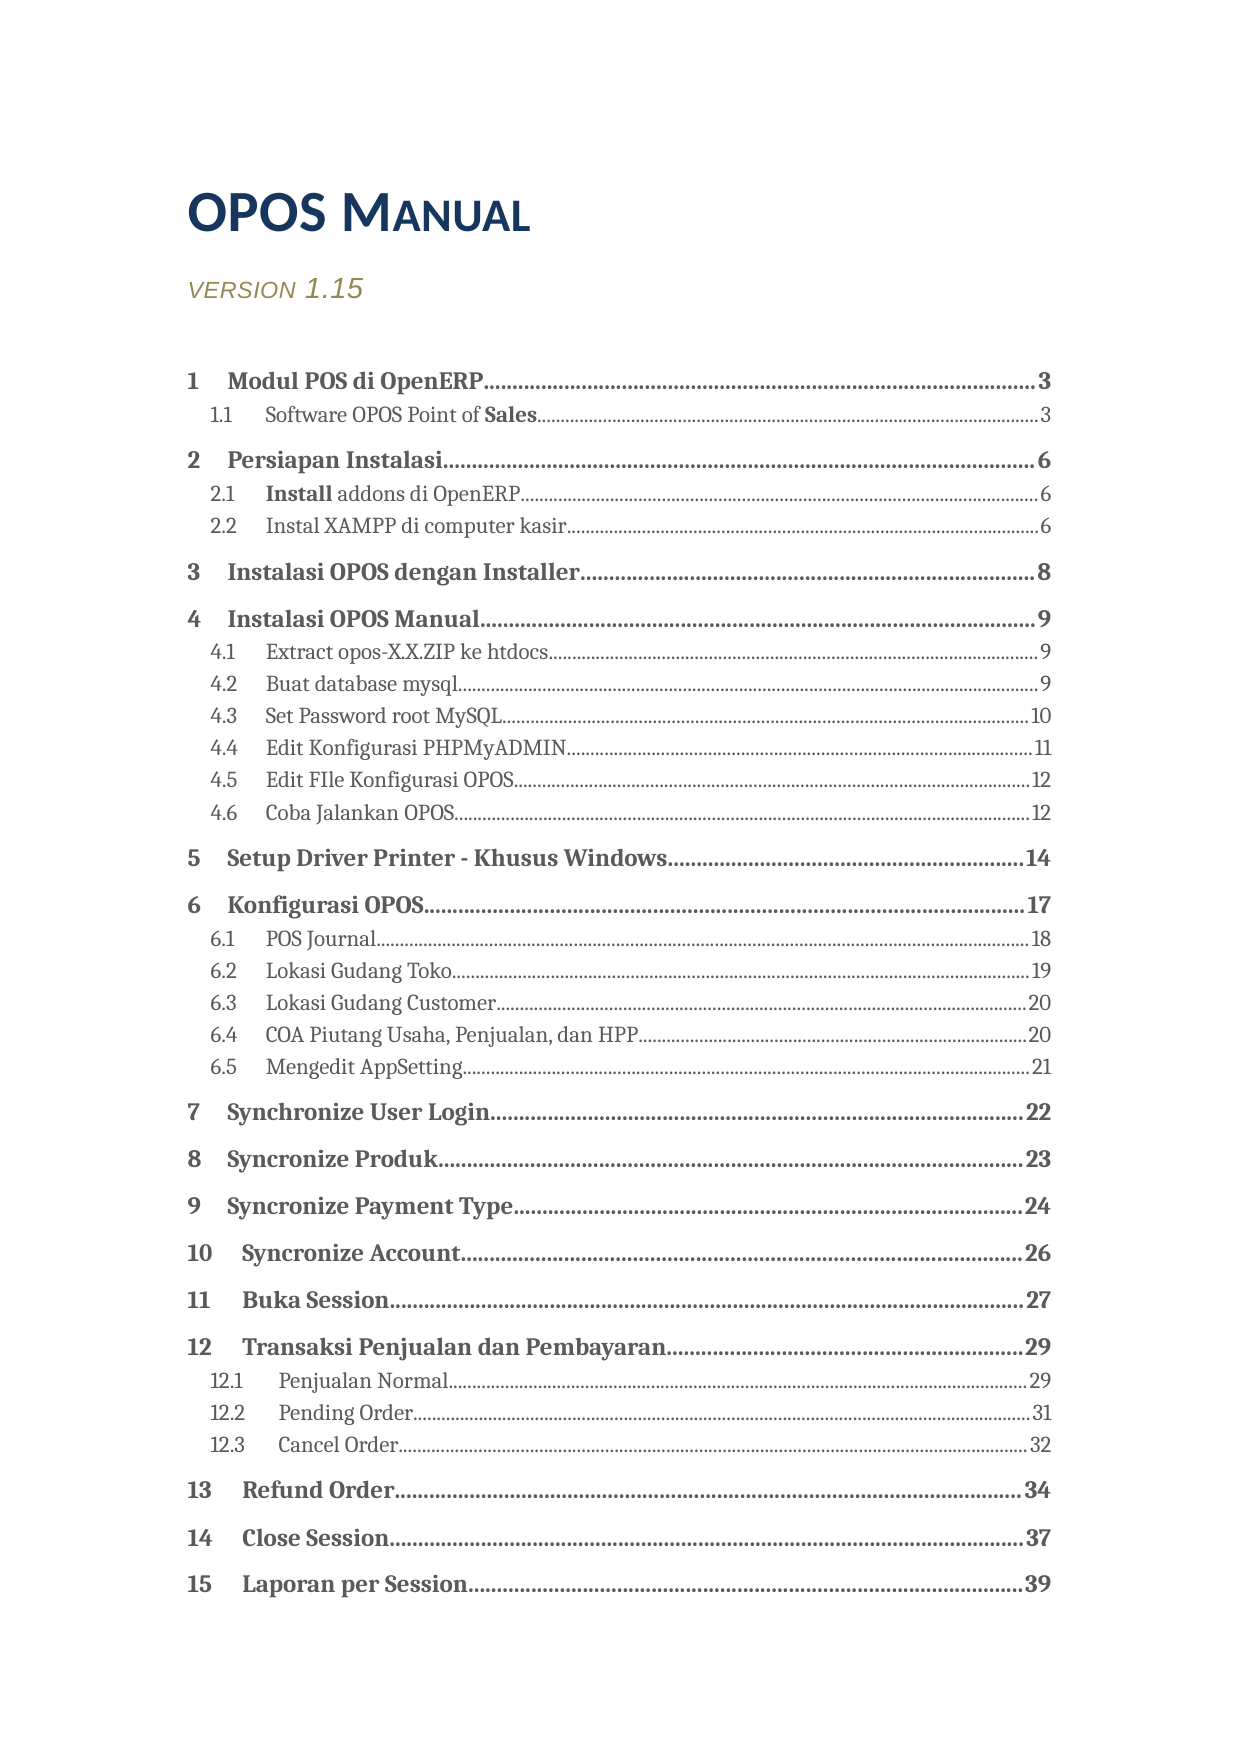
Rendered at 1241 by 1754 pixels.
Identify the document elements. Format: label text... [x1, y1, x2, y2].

text 12.2 Pending Order 31 [210, 1400, 1053, 1426]
text 4.6 Coba Jalankan OPOS 12 [210, 799, 1053, 826]
text 14 Close Session 37 [187, 1523, 1053, 1552]
text 10 Syncronize Account 26 [187, 1239, 1053, 1268]
text 12.3 Cancel Order 32 [210, 1432, 1053, 1458]
text 2 Persiapan Instalasi 6 [187, 446, 1053, 475]
text 6.1 POS Journal 18 [210, 925, 1053, 952]
text 1 Modul POS di OpenERP 3 [187, 367, 1053, 396]
text 11 Buka Session 27 [187, 1286, 1053, 1315]
text 6.4 COA Piutang Usaha, Penjualan, dan HPP 20 [210, 1022, 1053, 1048]
text 4.5 Edit FIle Konfigurasi OPOS 12 [210, 767, 1053, 794]
text 6.3 Lokasi Gudang Customer 20 [210, 989, 1053, 1016]
text 2.1 Install addons di OpenERP 6 [210, 481, 1053, 507]
text 13 Refund Order 34 [187, 1476, 1053, 1505]
text 3 Instalasi OPOS dengan Installer 8 [187, 557, 1053, 586]
text 6.5 Mengedit AppSetting 21 [210, 1054, 1053, 1080]
text 15 Laporan per Session 39 [187, 1570, 1053, 1599]
text 12.1 Penjualan Normal 29 [210, 1368, 1053, 1394]
text 1.1 Software OPOS Point of Sales 3 [210, 402, 1053, 428]
text 12 Transaksi Penjualan dan Pembayaran 29 [187, 1333, 1053, 1362]
text 5 Setup Driver Printer - Khusus Windows 14 [187, 844, 1053, 873]
text 6 Konfigurasi OPOS 17 [187, 891, 1053, 920]
title OPOS Manual [187, 175, 1053, 246]
text 8 Syncronize Produk 23 [187, 1145, 1053, 1174]
text 4.4 Edit Konfigurasi PHPMyADMIN 11 [210, 735, 1053, 762]
text 4.1 Extract opos-X.X.ZIP ke htdocs 9 [210, 639, 1053, 665]
text 6.2 Lokasi Gudang Toko 19 [210, 957, 1053, 984]
text 4 Instalasi OPOS Manual 9 [187, 604, 1053, 633]
subtitle version 1.15 [187, 271, 1053, 305]
text 7 Synchronize User Login 22 [187, 1098, 1053, 1127]
text 2.2 Instal XAMPP di computer kasir 6 [210, 513, 1053, 539]
text 4.3 Set Password root MySQL 10 [210, 703, 1053, 729]
text 4.2 Buat database mysql 9 [210, 671, 1053, 697]
text 9 Syncronize Payment Type 24 [187, 1192, 1053, 1221]
